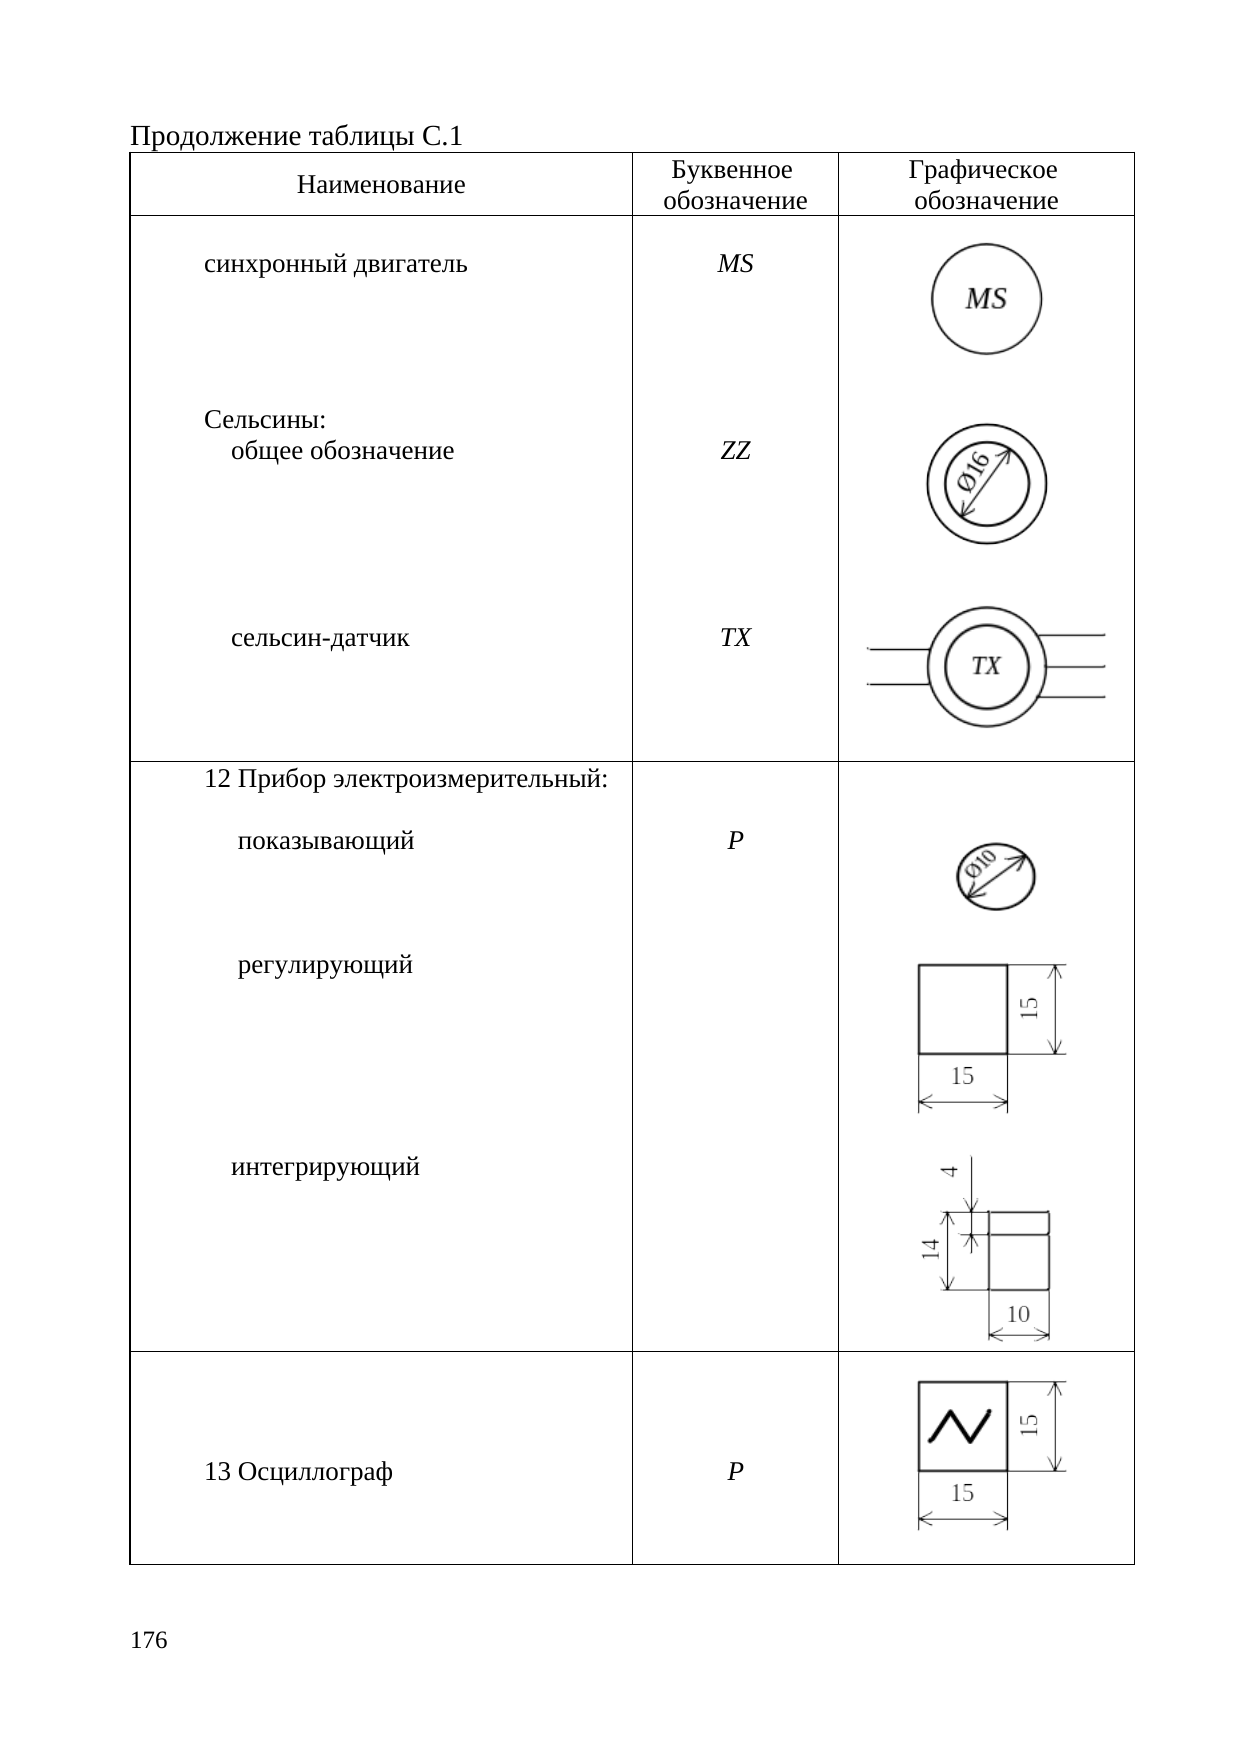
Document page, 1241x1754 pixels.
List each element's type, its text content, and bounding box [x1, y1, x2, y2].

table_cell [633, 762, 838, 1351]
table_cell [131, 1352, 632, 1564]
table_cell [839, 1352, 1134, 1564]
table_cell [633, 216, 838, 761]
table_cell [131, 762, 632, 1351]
text Продолжение таблицы C.1 [130, 118, 1133, 152]
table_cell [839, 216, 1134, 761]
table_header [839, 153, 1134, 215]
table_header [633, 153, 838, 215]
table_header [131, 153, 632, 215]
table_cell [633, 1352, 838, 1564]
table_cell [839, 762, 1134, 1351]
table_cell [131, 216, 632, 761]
